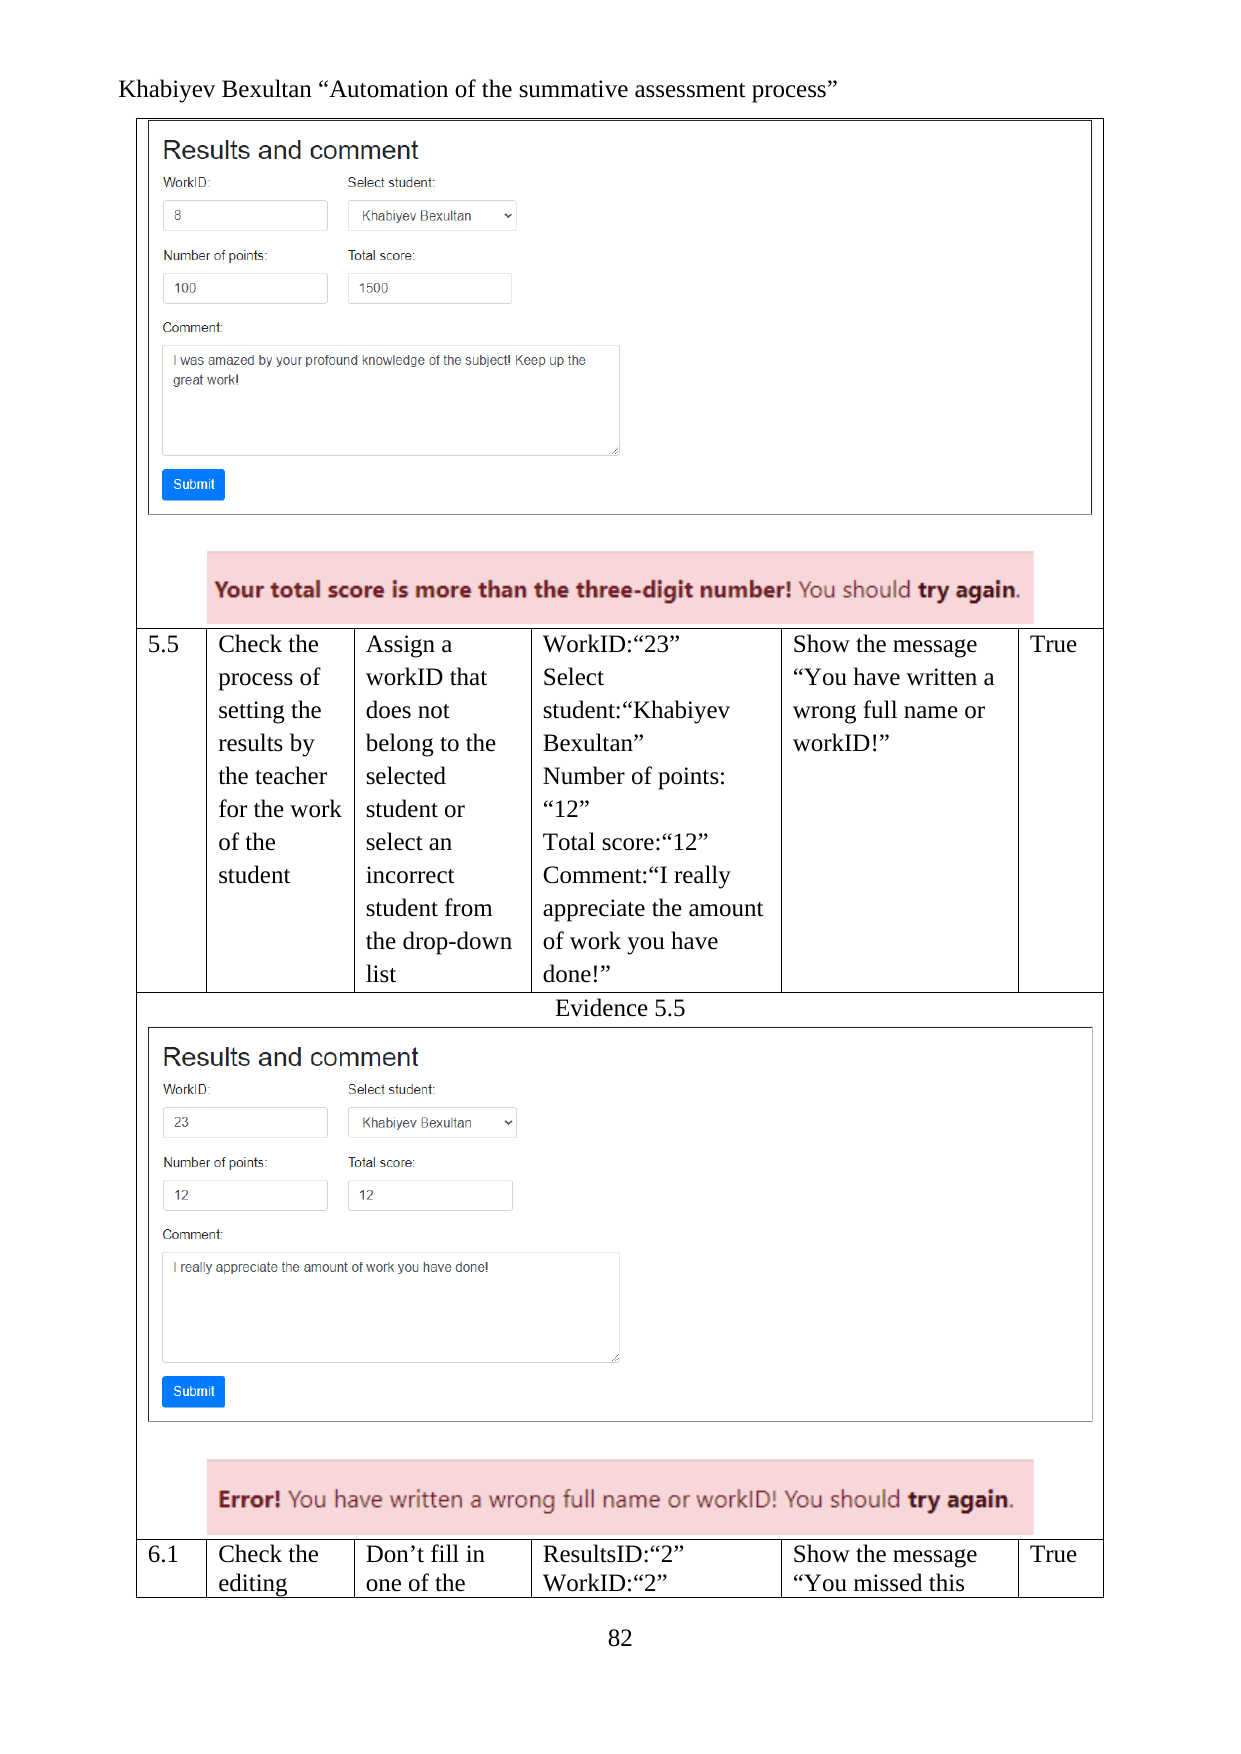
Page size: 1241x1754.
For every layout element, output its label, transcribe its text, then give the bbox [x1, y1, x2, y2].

table_cell Evidence 5.4 [137, 119, 1103, 628]
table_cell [532, 1540, 781, 1597]
table_cell 6.1 [137, 1540, 206, 1597]
table_cell Check the process of setting the results by the teacher for the work of the student [207, 629, 354, 992]
table_cell True [1019, 629, 1103, 992]
table_cell Show the message “You have written a wrong full name or workID!” [782, 629, 1018, 992]
table_cell True [1019, 1540, 1103, 1597]
picture [206, 551, 1034, 624]
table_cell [355, 1540, 531, 1597]
picture [147, 119, 1093, 515]
table_cell 5.5 [137, 629, 206, 992]
table_cell Evidence 5.5 [137, 993, 1103, 1538]
picture [147, 1026, 1093, 1422]
picture [206, 1459, 1034, 1535]
table_cell WorkID:“23” Select student:“Khabiyev Bexultan” Number of points: “12” Total score:“12” Comment:“I really appreciate the amount of work you have done!” [532, 629, 781, 992]
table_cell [207, 1540, 354, 1597]
table_cell Assign a workID that does not belong to the selected student or select an incorrect student from the drop-down list [355, 629, 531, 992]
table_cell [782, 1540, 1018, 1597]
